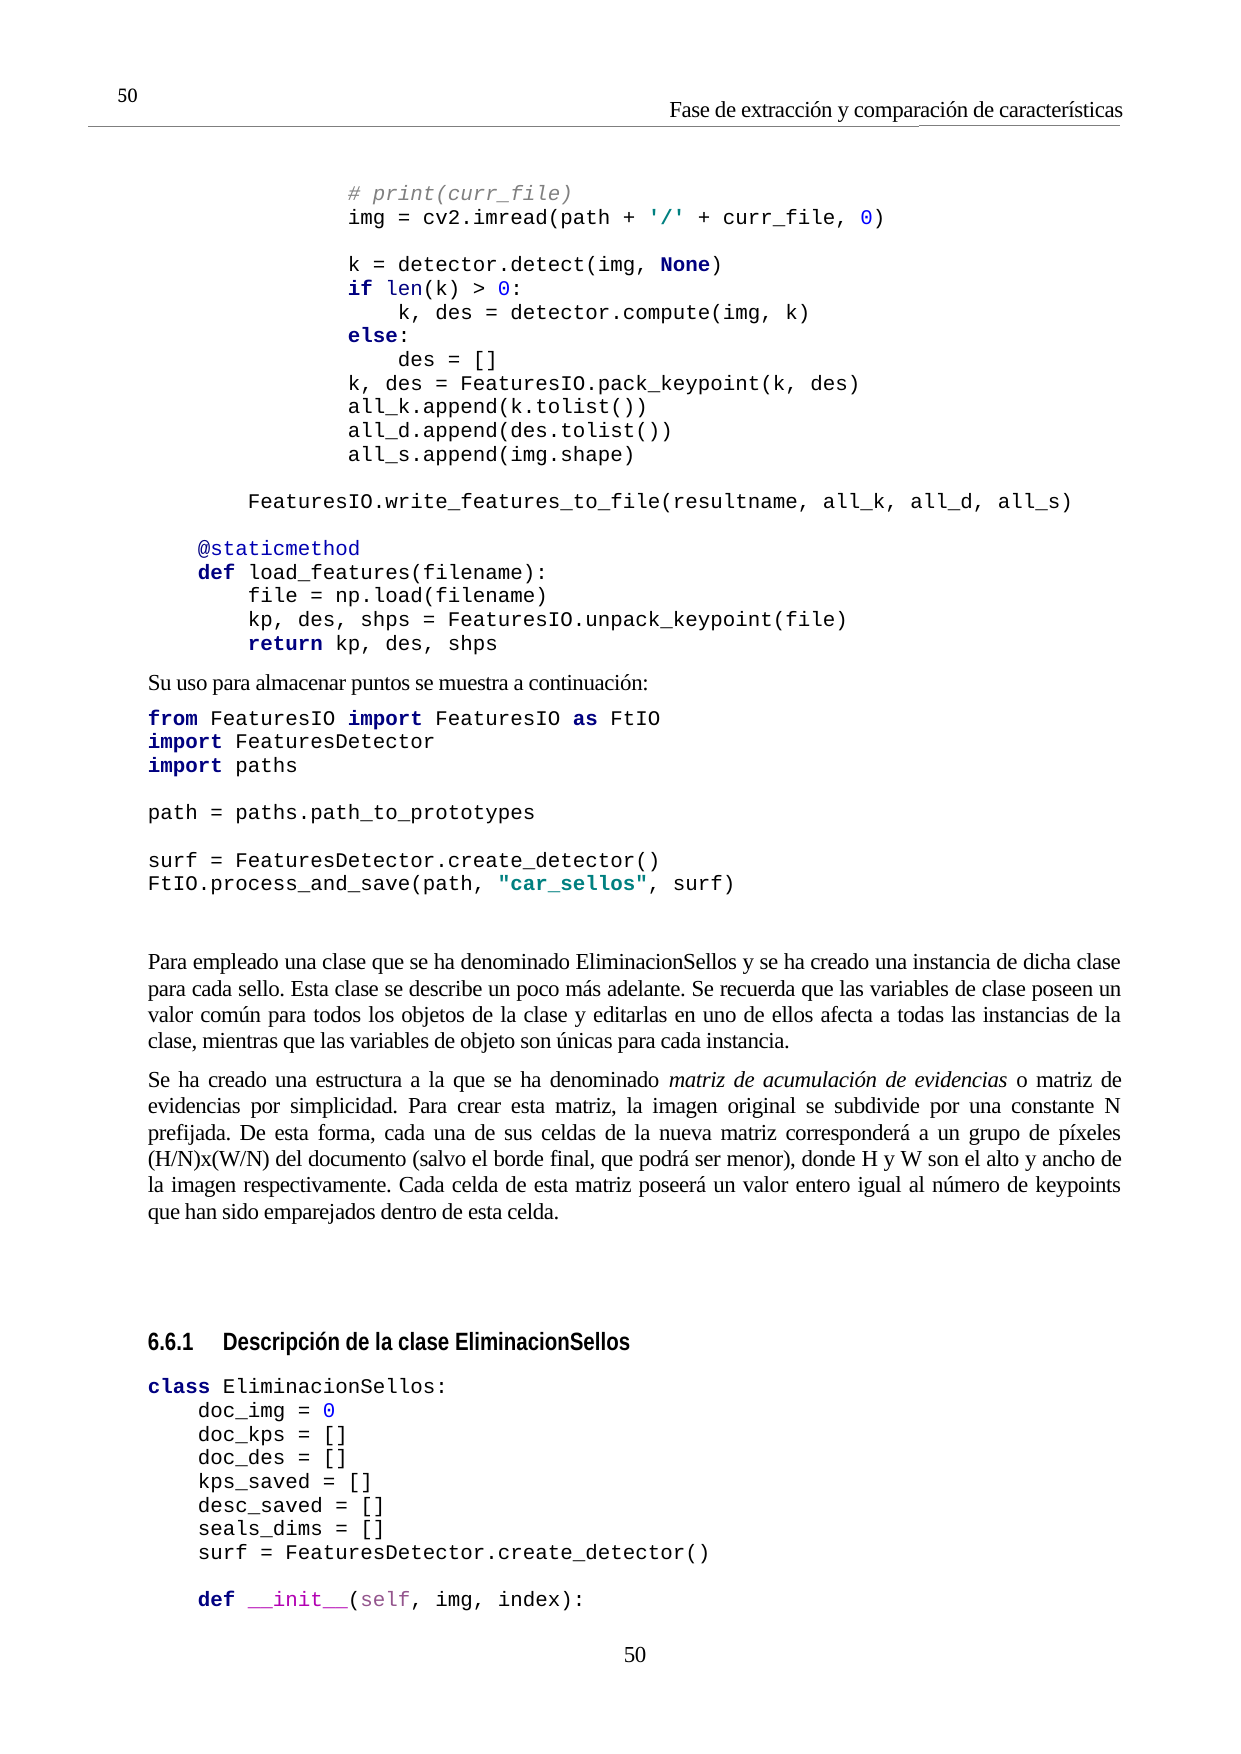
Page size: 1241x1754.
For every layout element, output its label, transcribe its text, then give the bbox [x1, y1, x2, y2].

subtitle Descripción de la clase EliminacionSellos [148, 1327, 1122, 1356]
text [148, 1376, 1122, 1613]
text Se ha creado una estructura a la que se ha denominado matriz de acumulación de evidencias o matriz de evidencias por simplicidad. Para crear esta matriz, la imagen original se subdivide por una constante N prefijada. De esta forma, cada una de sus celdas de la nueva matriz corresponderá a un grupo de píxeles (H/N)x(W/N) del documento (salvo el borde final, que podrá ser menor), donde H y W son el alto y ancho de la imagen respectivamente. Cada celda de esta matriz poseerá un valor entero igual al número de keypoints que han sido emparejados dentro de esta celda. [148, 1066, 1122, 1224]
text from FeaturesIO import FeaturesIO as FtIO import FeaturesDetector import paths path = paths.path_to_prototypes surf = FeaturesDetector.create_detector() FtIO.process_and_save(path, "car_sellos", surf) [148, 708, 1122, 897]
text Para empleado una clase que se ha denominado EliminacionSellos y se ha creado una instancia de dicha clase para cada sello. Esta clase se describe un poco más adelante. Se recuerda que las variables de clase poseen un valor común para todos los objetos de la clase y editarlas en uno de ellos afecta a todas las instancias de la clase, mientras que las variables de objeto son únicas para cada instancia. [148, 948, 1122, 1054]
text Su uso para almacenar puntos se muestra a continuación: [148, 669, 1122, 695]
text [148, 160, 1122, 656]
